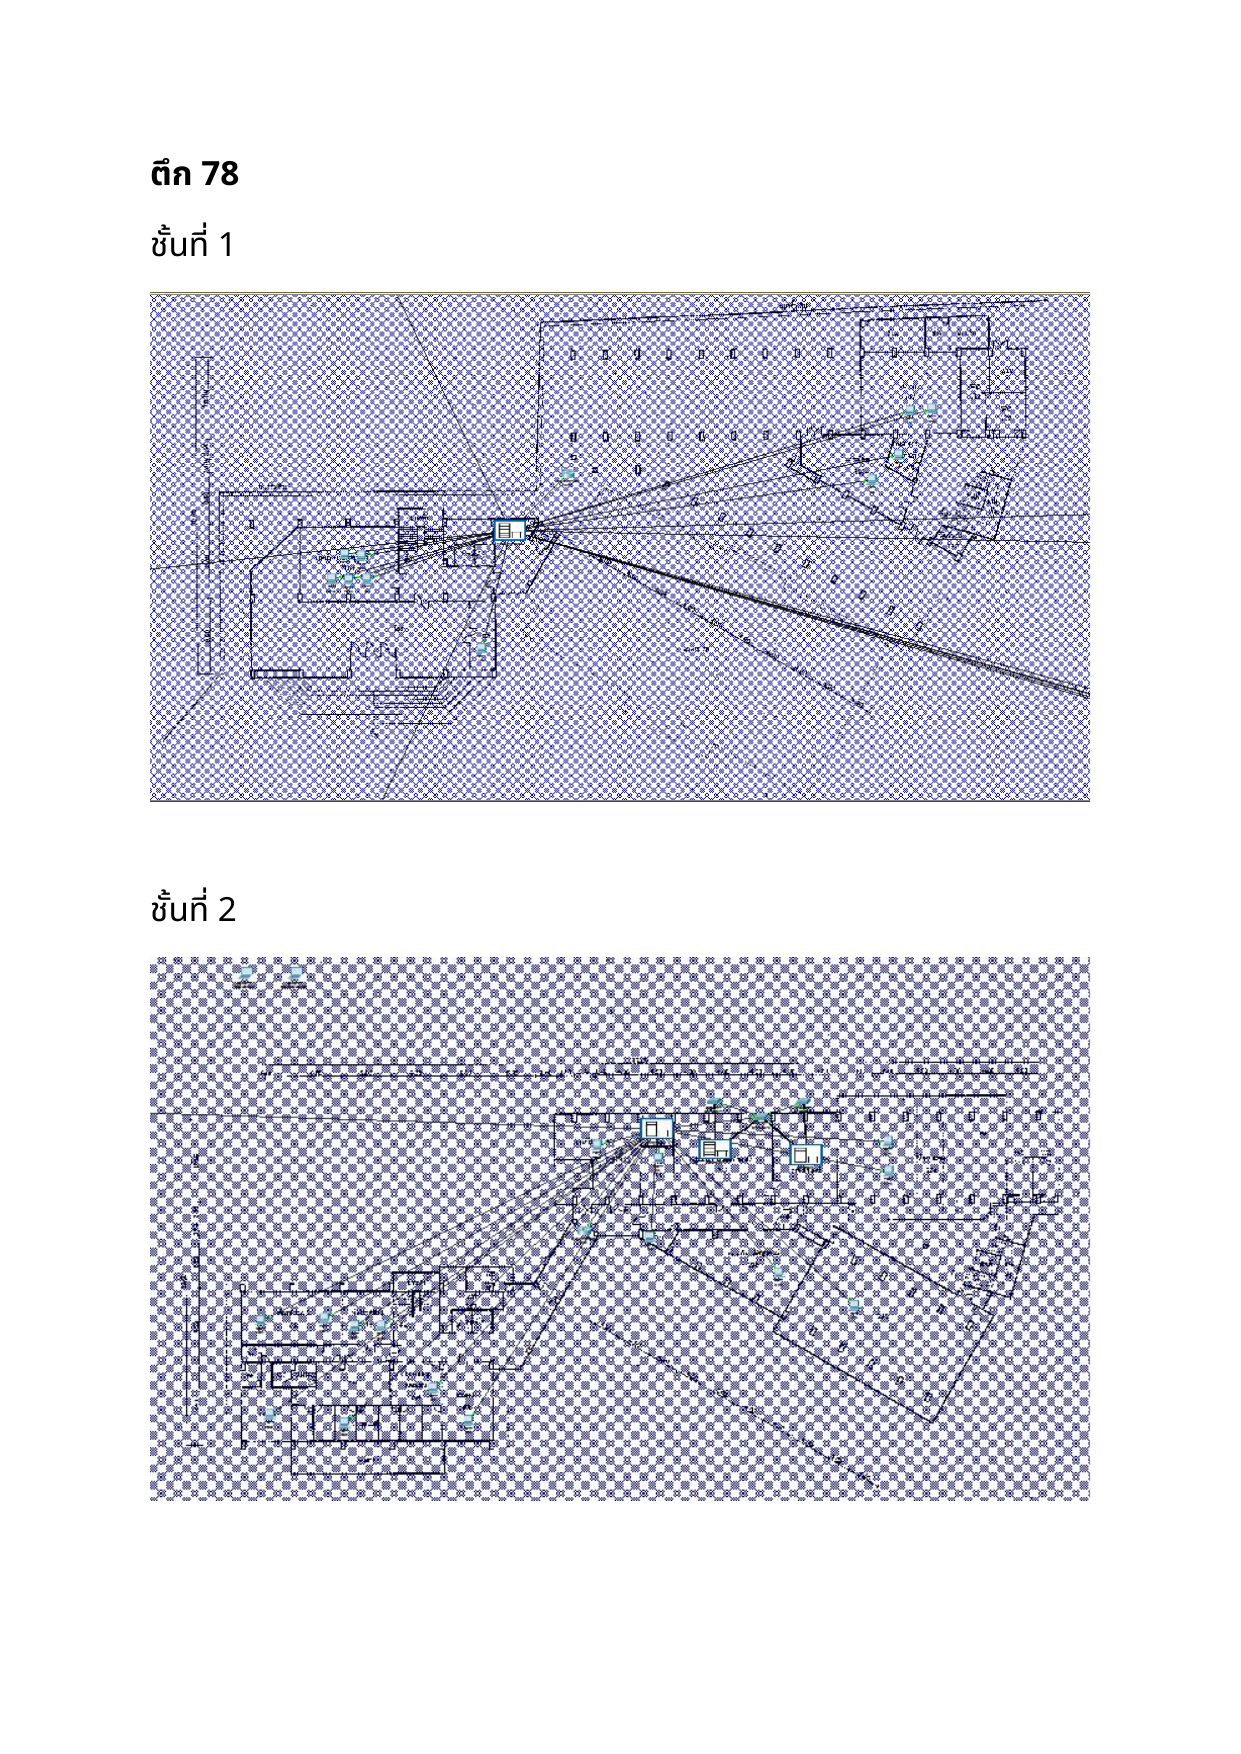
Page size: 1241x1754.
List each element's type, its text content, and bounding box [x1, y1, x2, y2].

picture [150, 292, 1091, 802]
text ชั้นที่ 2 [150, 886, 1090, 937]
text ตึก 78 [150, 150, 1090, 201]
text ชั้นที่ 1 [150, 221, 1090, 272]
picture [150, 957, 1091, 1501]
